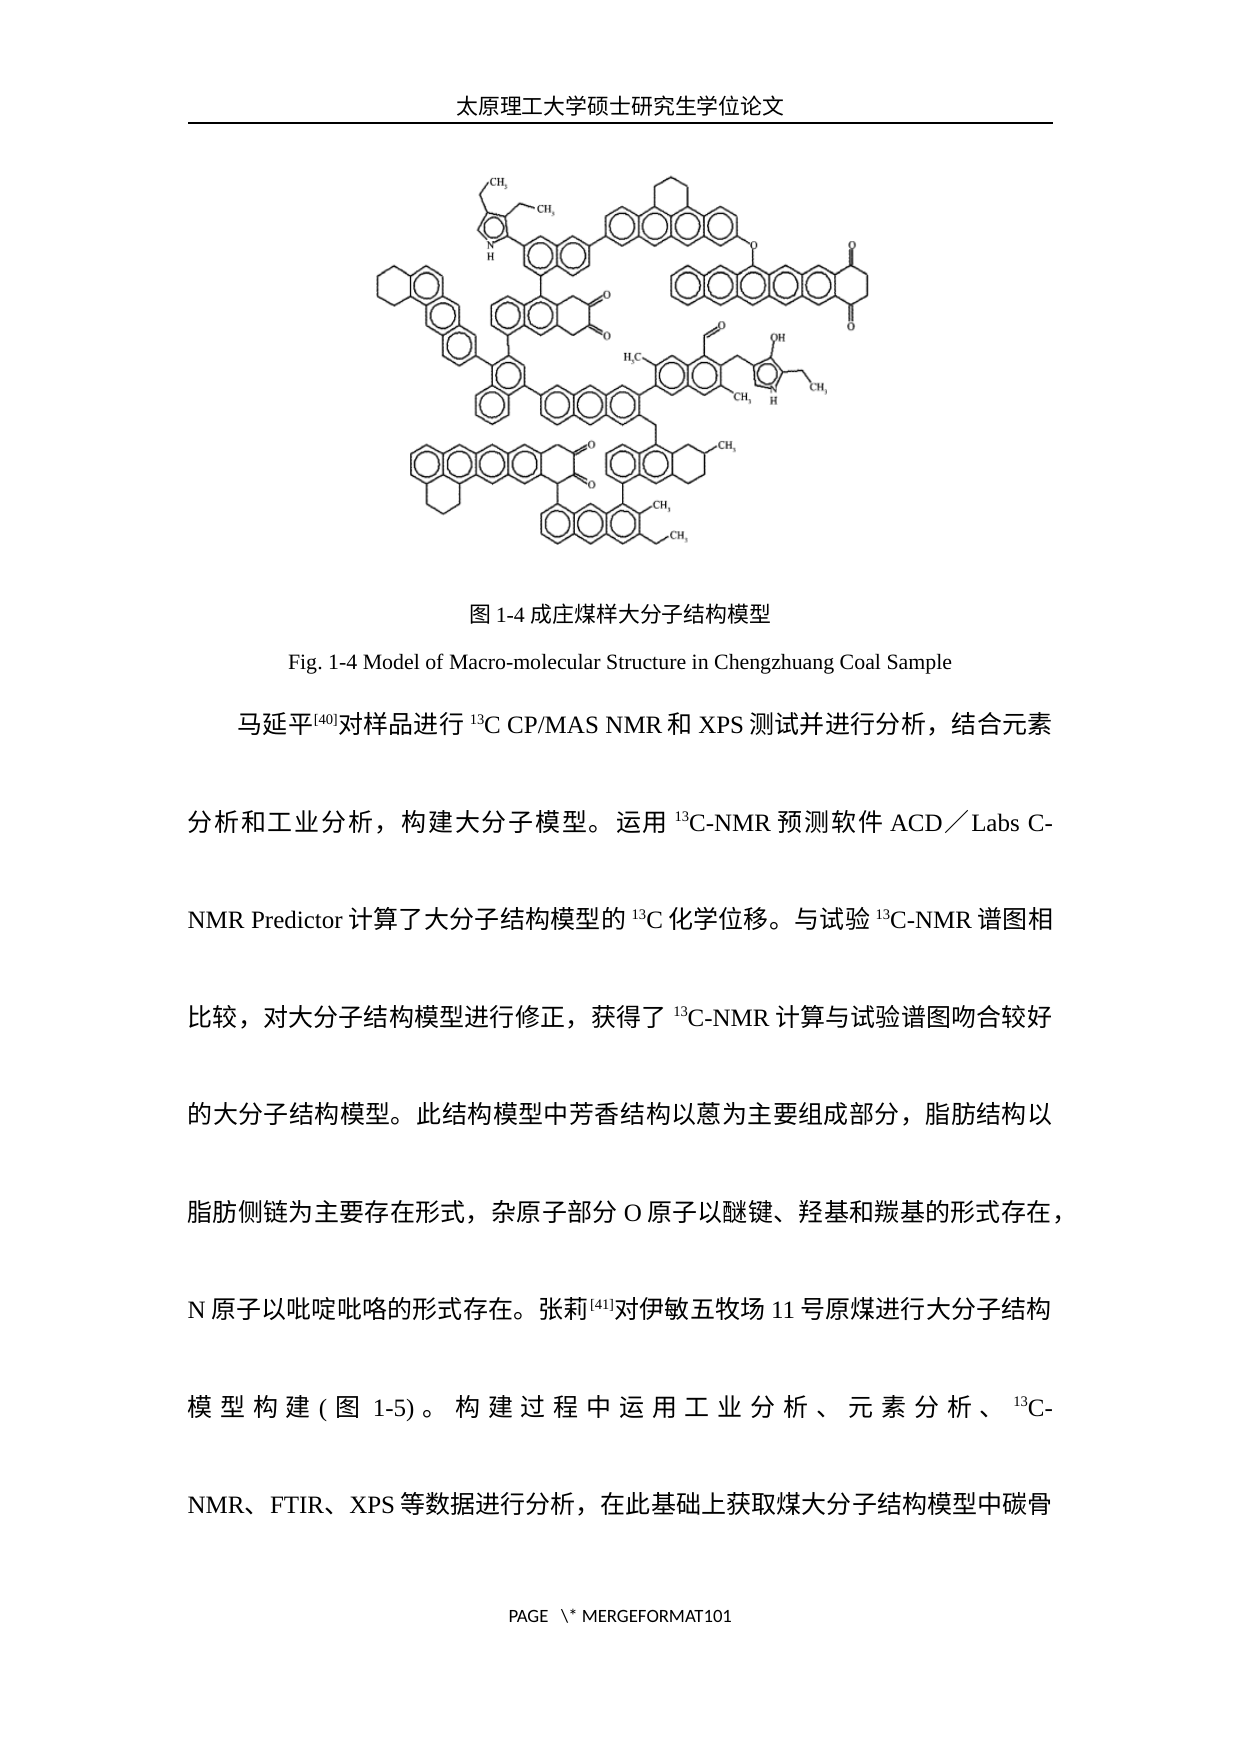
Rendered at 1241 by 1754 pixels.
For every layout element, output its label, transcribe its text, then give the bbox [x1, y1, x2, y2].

text 图1-4 成庄煤样大分子结构模型 [187, 597, 1053, 629]
text Fig. 1-4 Model of Macro-molecular Structure in Chengzhuang Coal Sample [187, 645, 1053, 678]
picture [366, 161, 874, 563]
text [187, 691, 1053, 1536]
